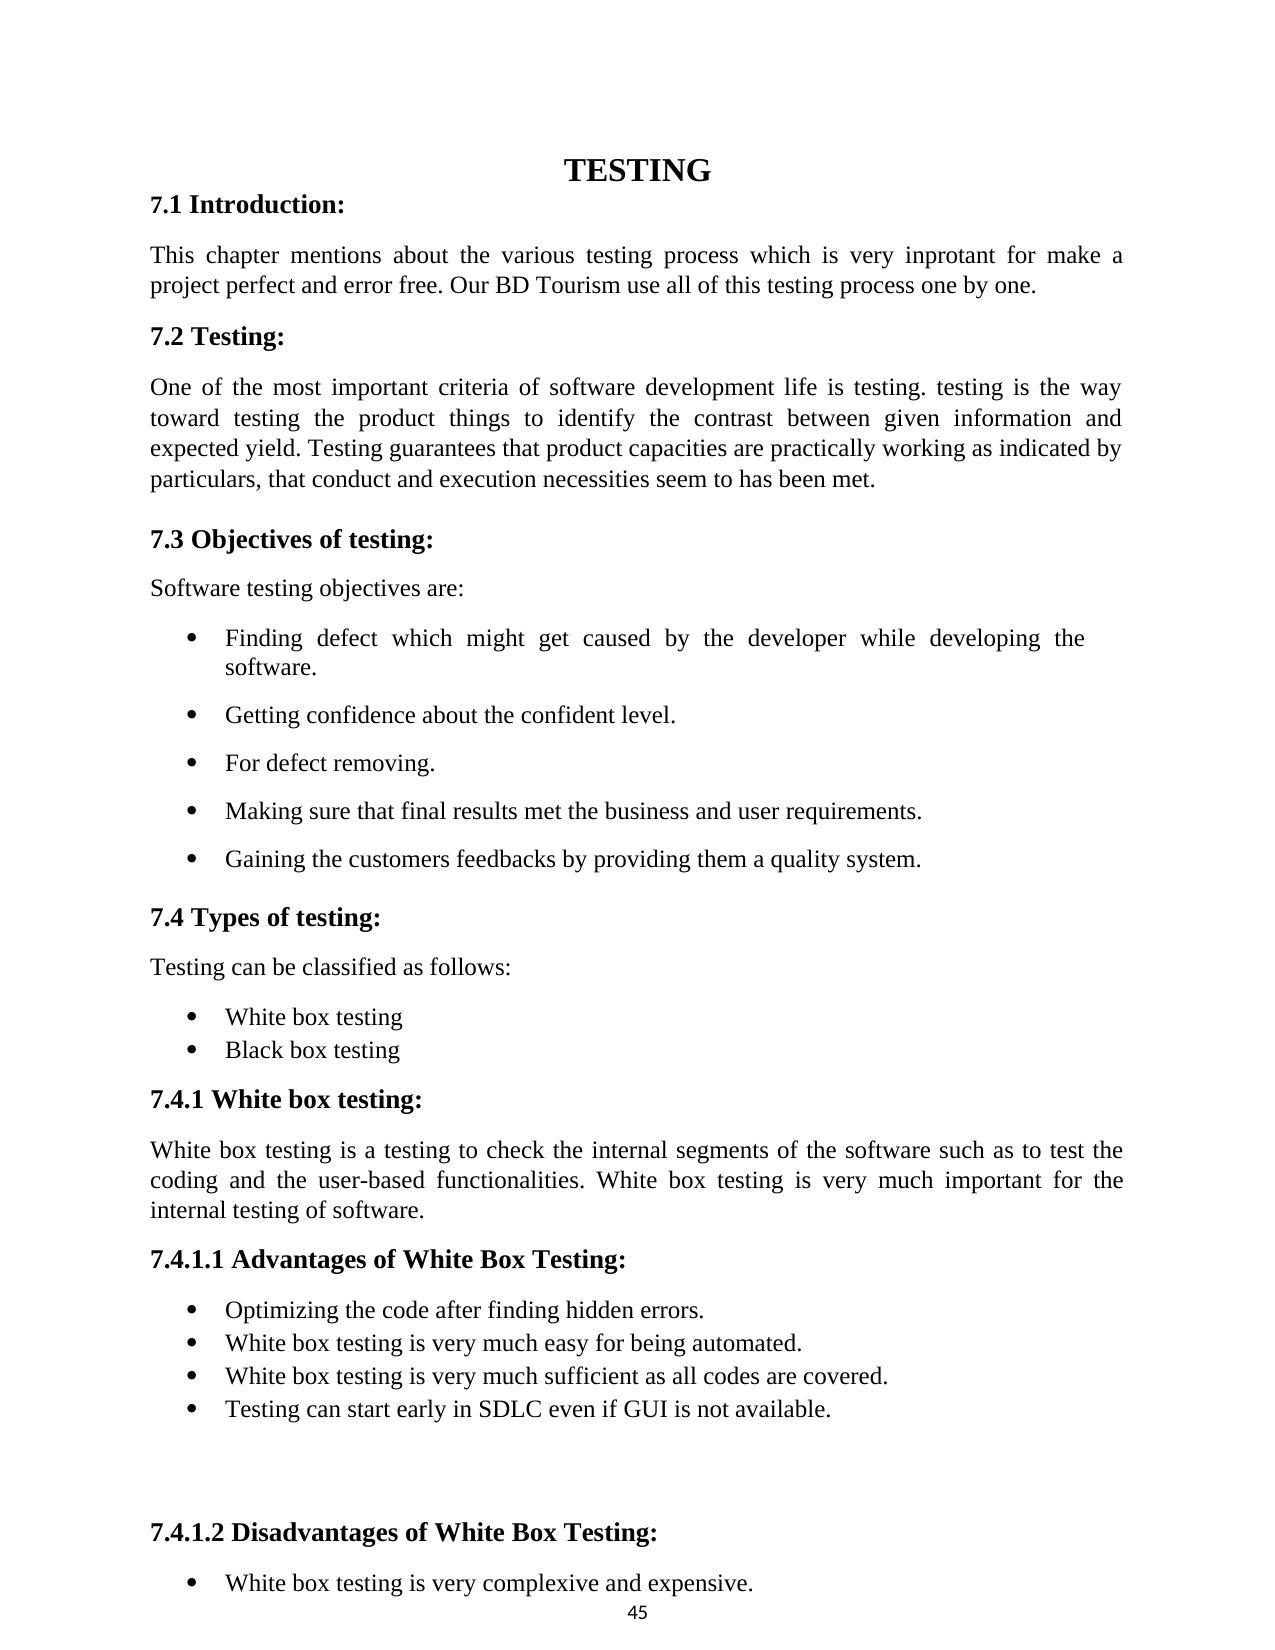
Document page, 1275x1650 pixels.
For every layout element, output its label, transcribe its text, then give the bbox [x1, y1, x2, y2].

text 7.4 Types of testing: [150, 902, 1125, 933]
list Black box testing [187, 1036, 1125, 1064]
text 7.1 Introduction: [150, 188, 1125, 219]
text This chapter mentions about the various testing process which is very inprotant for make a project perfect and error free. Our BD Tourism use all of this testing process one by one. [150, 240, 1125, 299]
text One of the most important criteria of software development life is testing. testing is the way toward testing the product things to identify the contrast between given information and expected yield. Testing guarantees that product capacities are practically working as indicated by particulars, that conduct and execution necessities seem to has been met. [150, 372, 1123, 492]
list White box testing is very much easy for being automated. [187, 1328, 1125, 1357]
text 7.4.1.1 Advantages of White Box Testing: [150, 1243, 1125, 1274]
text 7.3 Objectives of testing: [150, 523, 1125, 554]
text Software testing objectives are: [150, 573, 1125, 602]
list Testing can start early in SDLC even if GUI is not available. [187, 1394, 1125, 1422]
text Testing can be classified as follows: [150, 952, 1125, 981]
list Getting confidence about the confident level. [187, 700, 1125, 729]
list White box testing [187, 1002, 1125, 1031]
list Optimizing the code after finding hidden errors. [187, 1295, 1125, 1324]
list White box testing is very much sufficient as all codes are covered. [187, 1361, 1125, 1390]
text 7.2 Testing: [150, 320, 1125, 352]
list Gaining the customers feedbacks by providing them a quality system. [187, 844, 1125, 873]
text 7.4.1.2 Disadvantages of White Box Testing: [150, 1516, 1125, 1547]
list For defect removing. [187, 748, 1125, 777]
text 7.4.1 White box testing: [150, 1083, 1125, 1114]
list Making sure that final results met the business and user requirements. [187, 796, 1125, 825]
text White box testing is a testing to check the internal segments of the software such as to test the coding and the user-based functionalities. White box testing is very much important for the internal testing of software. [150, 1135, 1125, 1224]
list Finding defect which might get caused by the developer while developing the software. [187, 623, 1085, 681]
list White box testing is very complexive and expensive. [187, 1568, 1125, 1597]
text TESTING [150, 150, 1125, 188]
